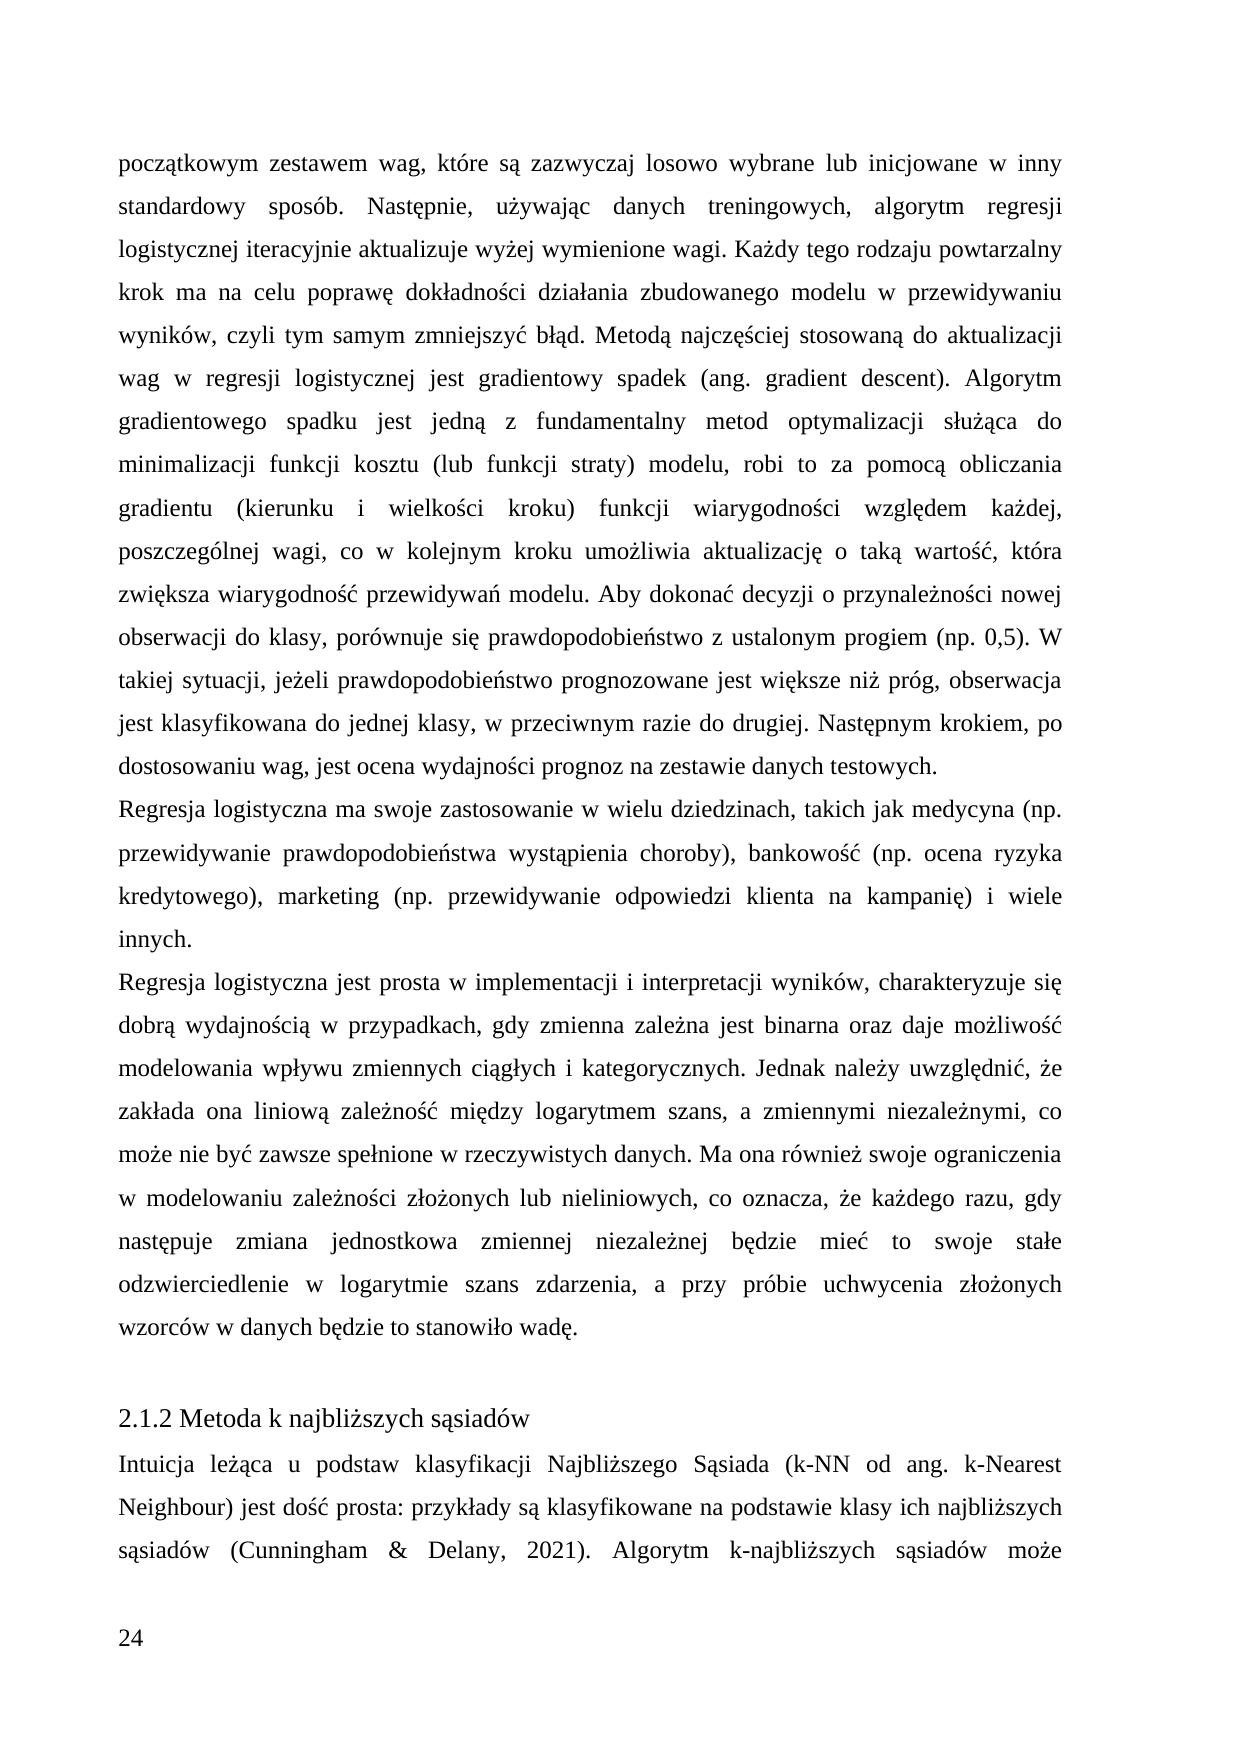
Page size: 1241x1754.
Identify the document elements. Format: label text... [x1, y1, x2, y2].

text Regresja logistyczna jest prosta w implementacji i interpretacji wyników, charakteryzuje się dobrą wydajnością w przypadkach, gdy zmienna zależna jest binarna oraz daje możliwość modelowania wpływu zmiennych ciągłych i kategorycznych. Jednak należy uwzględnić, że zakłada ona liniową zależność między logarytmem szans, a zmiennymi niezależnymi, co może nie być zawsze spełnione w rzeczywistych danych. Ma ona również swoje ograniczenia w modelowaniu zależności złożonych lub nieliniowych, co oznacza, że każdego razu, gdy następuje zmiana jednostkowa zmiennej niezależnej będzie mieć to swoje stałe odzwierciedlenie w logarytmie szans zdarzenia, a przy próbie uchwycenia złożonych wzorców w danych będzie to stanowiło wadę. [118, 967, 1063, 1341]
text Regresja logistyczna ma swoje zastosowanie w wielu dziedzinach, takich jak medycyna (np. przewidywanie prawdopodobieństwa wystąpienia choroby), bankowość (np. ocena ryzyka kredytowego), marketing (np. przewidywanie odpowiedzi klienta na kampanię) i wiele innych. [118, 794, 1063, 953]
subtitle 2.1.2 Metoda k najbliższych sąsiadów [118, 1402, 1063, 1434]
